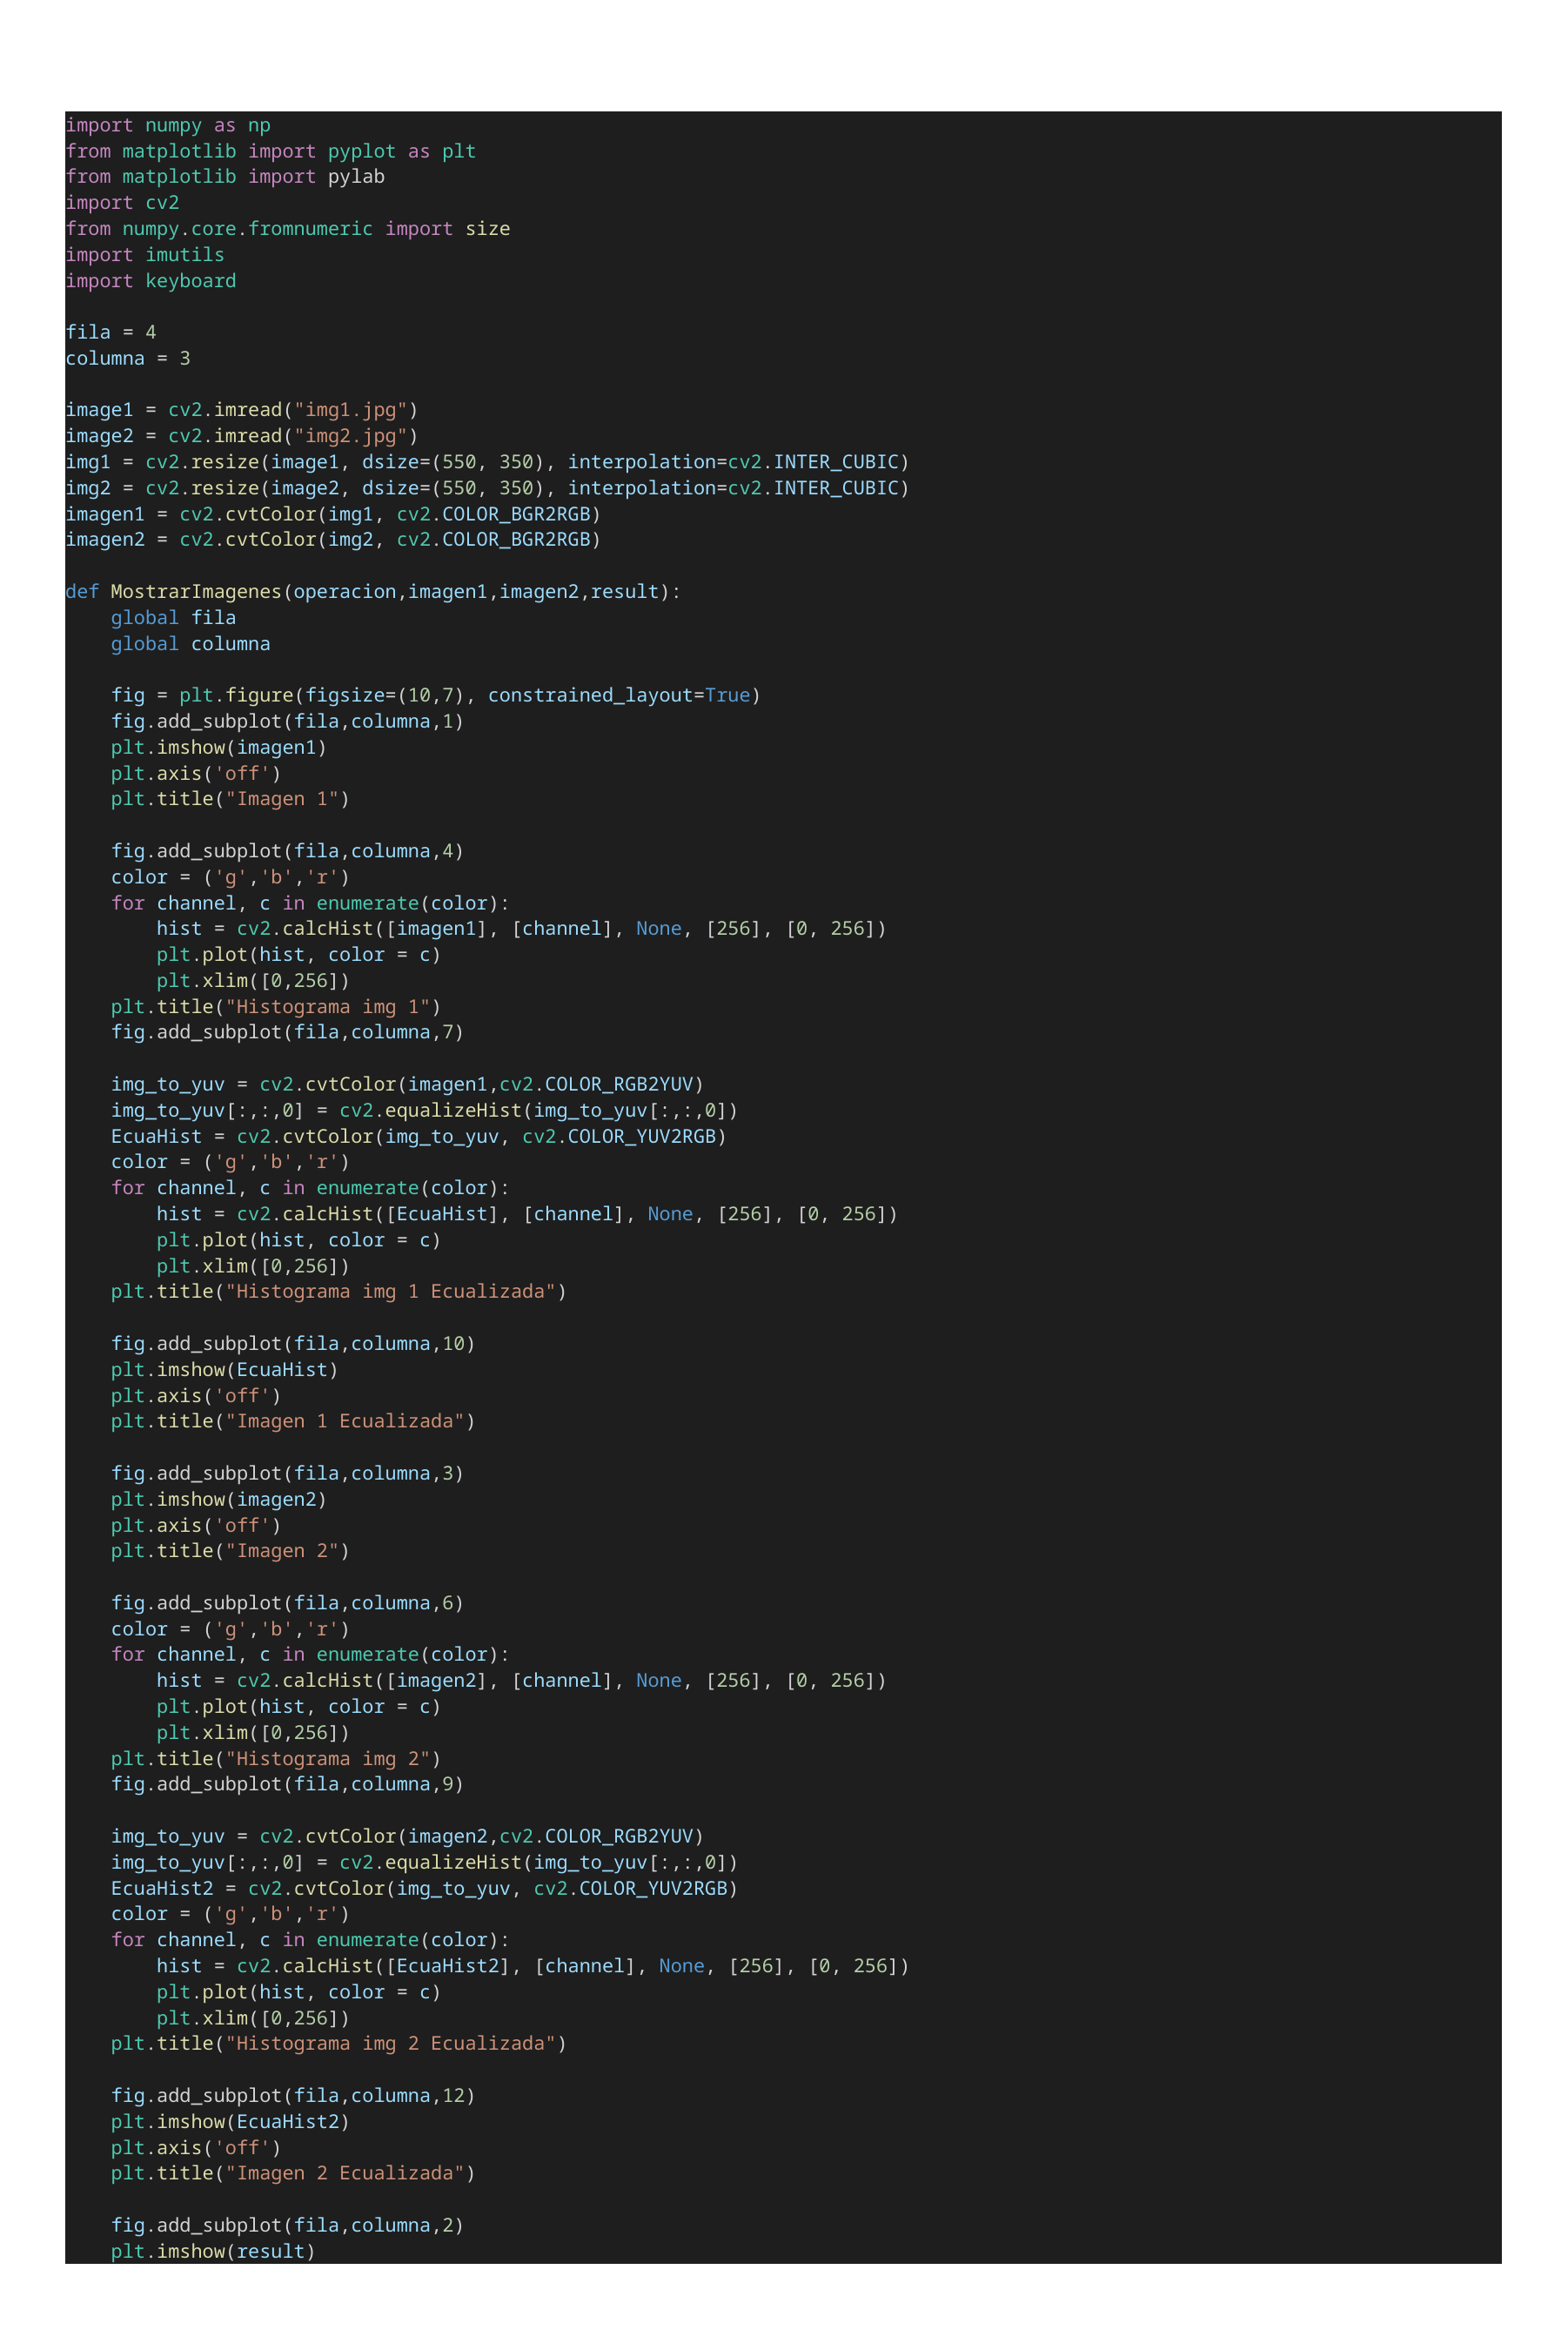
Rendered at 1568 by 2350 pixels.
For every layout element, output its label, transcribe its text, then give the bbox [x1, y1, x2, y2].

text for channel, c in enumerate(color): [65, 1174, 1502, 1200]
text image2 = cv2.imread("img2.jpg") [65, 422, 1502, 448]
text fila = 4 [65, 319, 1502, 345]
text fig.add_subplot(fila,columna,6) [65, 1589, 1502, 1615]
text EcuaHist = cv2.cvtColor(img_to_yuv, cv2.COLOR_YUV2RGB) [65, 1123, 1502, 1148]
text fig.add_subplot(fila,columna,12) [65, 2082, 1502, 2108]
text plt.plot(hist, color = c) [65, 1226, 1502, 1252]
text plt.imshow(imagen2) [65, 1486, 1502, 1512]
text global columna [65, 630, 1502, 655]
text fig.add_subplot(fila,columna,7) [65, 1019, 1502, 1044]
text fig.add_subplot(fila,columna,4) [65, 837, 1502, 863]
text import numpy as np [65, 111, 1502, 138]
text from matplotlib import pyplot as plt [65, 138, 1502, 163]
text plt.axis('off') [65, 1512, 1502, 1537]
text from matplotlib import pylab [65, 163, 1502, 189]
text hist = cv2.calcHist([EcuaHist], [channel], None, [256], [0, 256]) [65, 1200, 1502, 1226]
text plt.xlim([0,256]) [65, 1252, 1502, 1278]
text plt.title("Imagen 1") [65, 785, 1502, 811]
text columna = 3 [65, 345, 1502, 371]
text fig.add_subplot(fila,columna,2) [65, 2212, 1502, 2238]
text for channel, c in enumerate(color): [65, 1642, 1502, 1667]
text fig.add_subplot(fila,columna,9) [65, 1770, 1502, 1796]
text imagen1 = cv2.cvtColor(img1, cv2.COLOR_BGR2RGB) [65, 500, 1502, 526]
text plt.title("Imagen 2") [65, 1537, 1502, 1563]
text from numpy.core.fromnumeric import size [65, 215, 1502, 241]
text EcuaHist2 = cv2.cvtColor(img_to_yuv, cv2.COLOR_YUV2RGB) [65, 1875, 1502, 1900]
text plt.plot(hist, color = c) [65, 1693, 1502, 1719]
text color = ('g','b','r') [65, 1615, 1502, 1642]
text img2 = cv2.resize(image2, dsize=(550, 350), interpolation=cv2.INTER_CUBIC) [65, 474, 1502, 500]
text fig.add_subplot(fila,columna,3) [65, 1460, 1502, 1486]
text plt.imshow(imagen1) [65, 734, 1502, 760]
text plt.imshow(EcuaHist) [65, 1356, 1502, 1382]
text color = ('g','b','r') [65, 1900, 1502, 1926]
text plt.title("Imagen 1 Ecualizada") [65, 1407, 1502, 1434]
text plt.title("Histograma img 2 Ecualizada") [65, 2030, 1502, 2056]
text fig = plt.figure(figsize=(10,7), constrained_layout=True) [65, 682, 1502, 708]
text color = ('g','b','r') [65, 863, 1502, 890]
text global fila [65, 604, 1502, 630]
text plt.title("Histograma img 1") [65, 993, 1502, 1019]
text fig.add_subplot(fila,columna,10) [65, 1330, 1502, 1356]
text for channel, c in enumerate(color): [65, 890, 1502, 915]
text import imutils [65, 241, 1502, 267]
text img_to_yuv[:,:,0] = cv2.equalizeHist(img_to_yuv[:,:,0]) [65, 1097, 1502, 1123]
text import cv2 [65, 189, 1502, 215]
text plt.axis('off') [65, 760, 1502, 785]
text plt.xlim([0,256]) [65, 1719, 1502, 1745]
text plt.title("Histograma img 1 Ecualizada") [65, 1278, 1502, 1304]
text hist = cv2.calcHist([imagen1], [channel], None, [256], [0, 256]) [65, 915, 1502, 941]
text plt.imshow(result) [65, 2238, 1502, 2264]
text color = ('g','b','r') [65, 1148, 1502, 1174]
text imagen2 = cv2.cvtColor(img2, cv2.COLOR_BGR2RGB) [65, 526, 1502, 552]
text image1 = cv2.imread("img1.jpg") [65, 397, 1502, 422]
text plt.axis('off') [65, 1382, 1502, 1407]
text plt.plot(hist, color = c) [65, 941, 1502, 967]
text for channel, c in enumerate(color): [65, 1926, 1502, 1952]
text img_to_yuv = cv2.cvtColor(imagen2,cv2.COLOR_RGB2YUV) [65, 1823, 1502, 1849]
text def MostrarImagenes(operacion,imagen1,imagen2,result): [65, 578, 1502, 604]
text img_to_yuv[:,:,0] = cv2.equalizeHist(img_to_yuv[:,:,0]) [65, 1849, 1502, 1875]
text hist = cv2.calcHist([imagen2], [channel], None, [256], [0, 256]) [65, 1667, 1502, 1693]
text hist = cv2.calcHist([EcuaHist2], [channel], None, [256], [0, 256]) [65, 1952, 1502, 1978]
text img_to_yuv = cv2.cvtColor(imagen1,cv2.COLOR_RGB2YUV) [65, 1071, 1502, 1097]
text plt.xlim([0,256]) [65, 2004, 1502, 2030]
text plt.title("Histograma img 2") [65, 1745, 1502, 1770]
text plt.plot(hist, color = c) [65, 1978, 1502, 2004]
text plt.title("Imagen 2 Ecualizada") [65, 2159, 1502, 2186]
text import keyboard [65, 267, 1502, 292]
text fig.add_subplot(fila,columna,1) [65, 708, 1502, 734]
text plt.imshow(EcuaHist2) [65, 2108, 1502, 2134]
text plt.axis('off') [65, 2134, 1502, 2159]
text plt.xlim([0,256]) [65, 967, 1502, 993]
text img1 = cv2.resize(image1, dsize=(550, 350), interpolation=cv2.INTER_CUBIC) [65, 448, 1502, 474]
